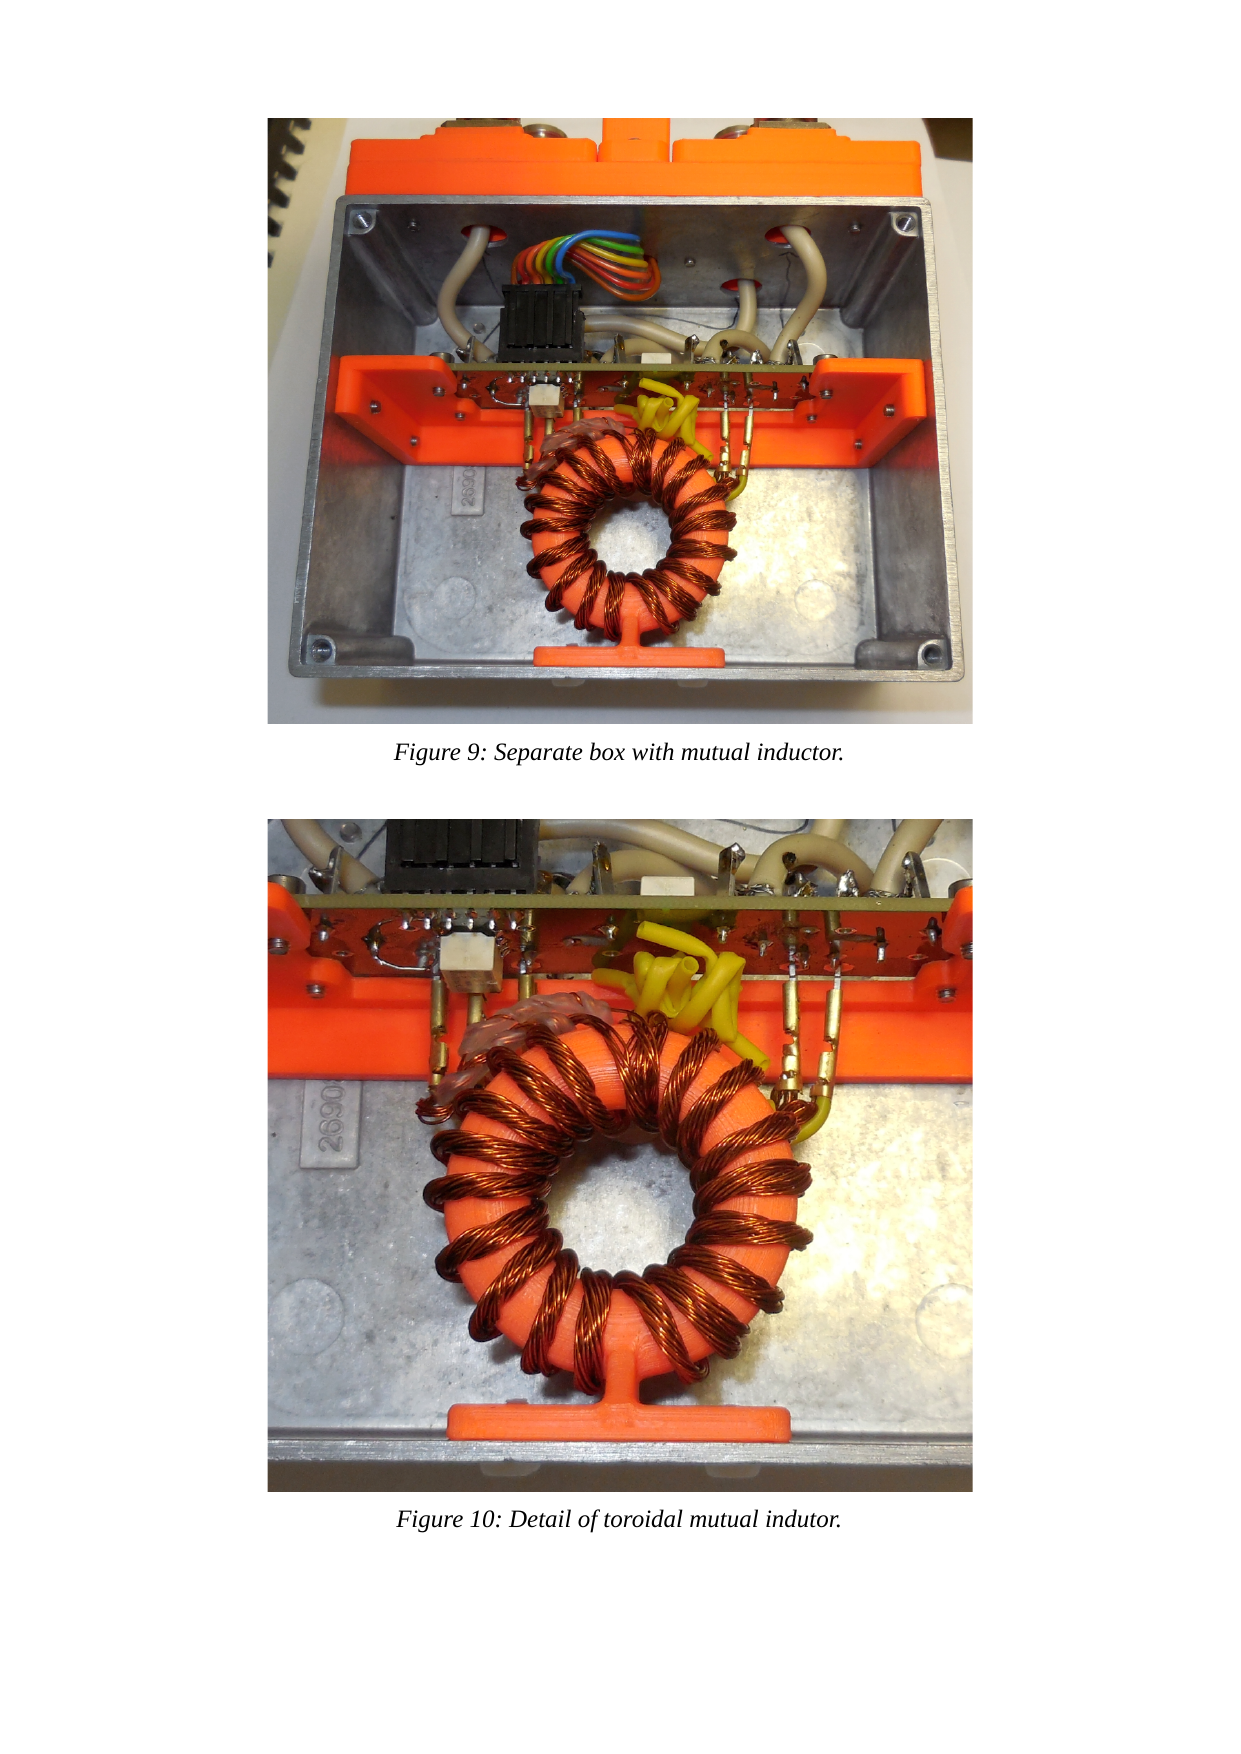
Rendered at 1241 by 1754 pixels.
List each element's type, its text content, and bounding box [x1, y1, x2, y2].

picture [267, 118, 973, 724]
text Figure 9: Separate box with mutual inductor. [118, 737, 1122, 765]
text Figure 10: Detail of toroidal mutual indutor. [118, 1504, 1122, 1532]
picture [267, 819, 973, 1492]
